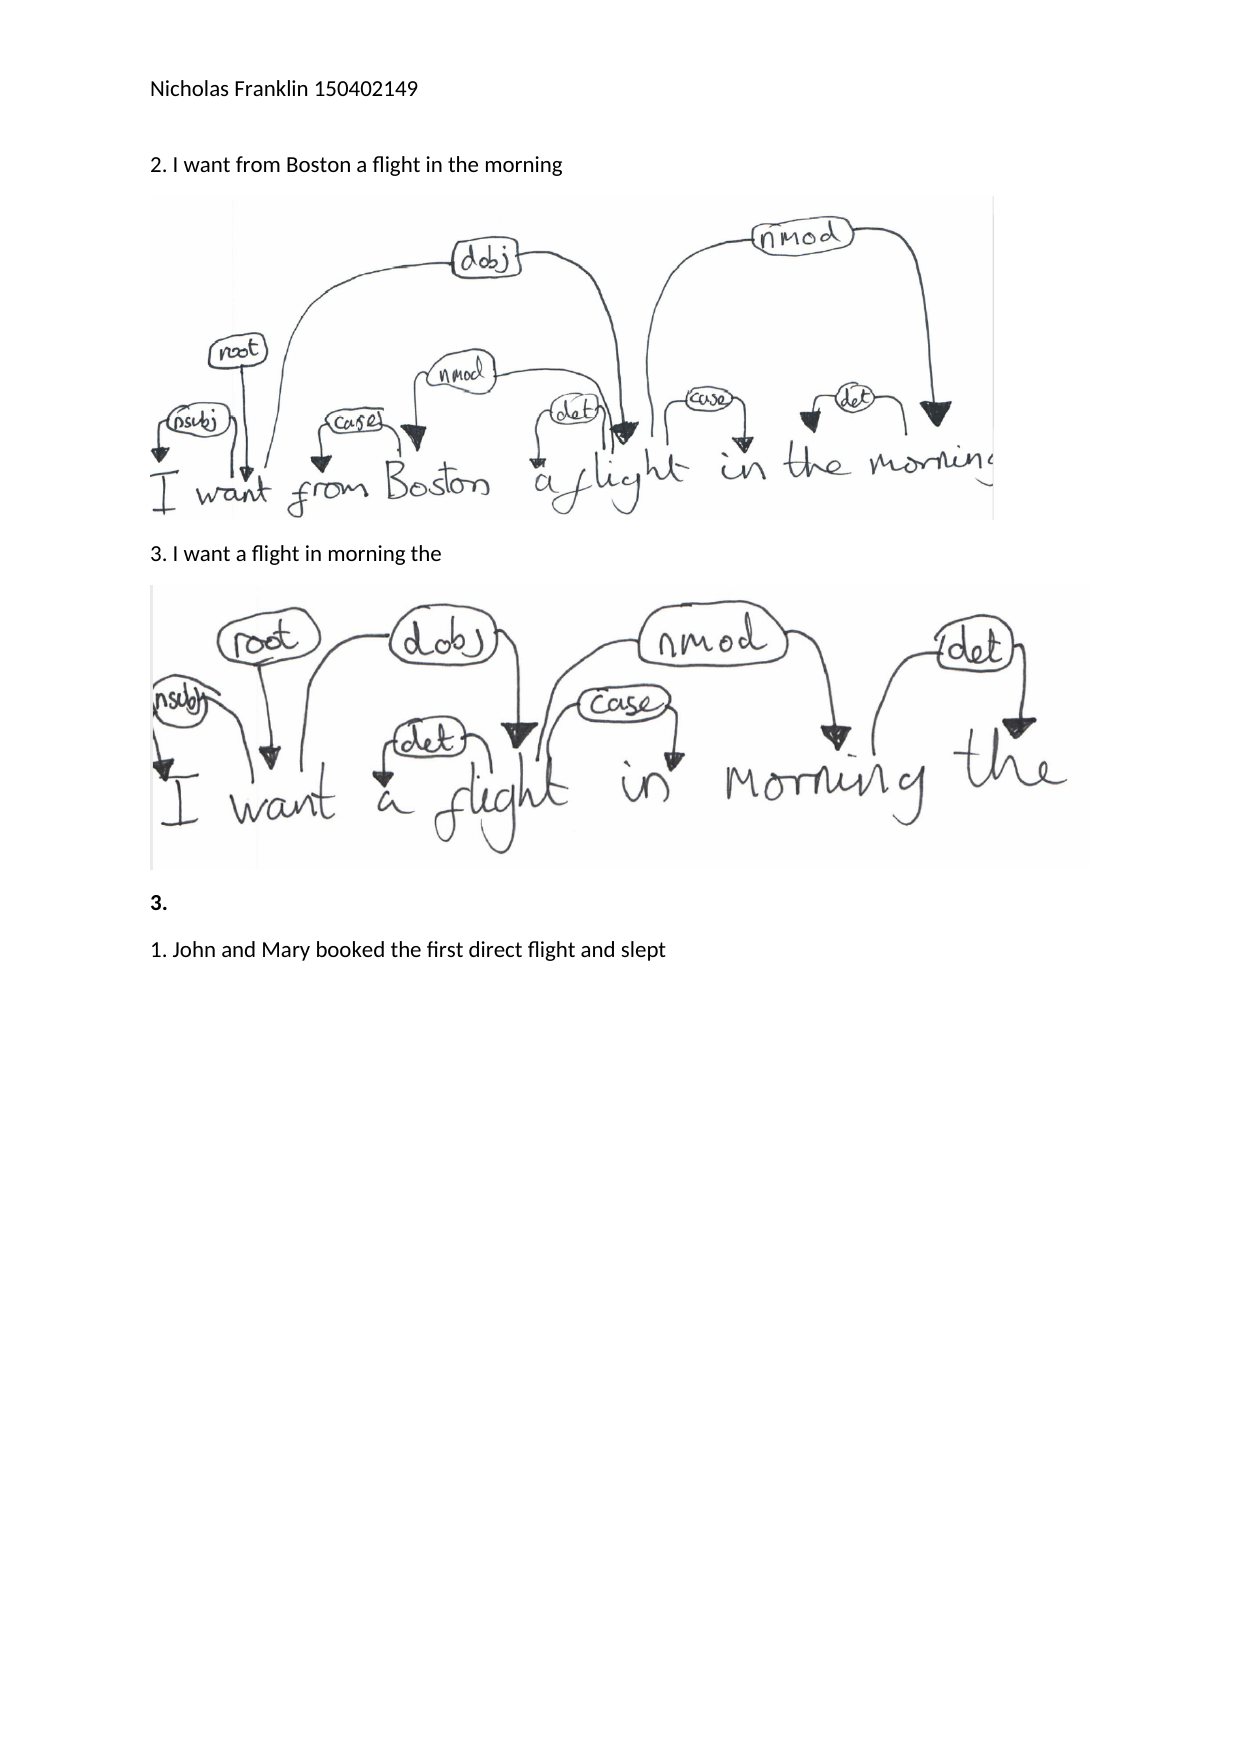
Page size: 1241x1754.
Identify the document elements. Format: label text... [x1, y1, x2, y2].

text 3. I want a flight in morning the [150, 539, 1090, 567]
picture [150, 585, 1091, 870]
text 3. [150, 888, 1090, 916]
text 1. John and Mary booked the first direct flight and slept [150, 935, 1090, 963]
text 2. I want from Boston a flight in the morning [150, 150, 1090, 178]
picture [150, 196, 994, 520]
